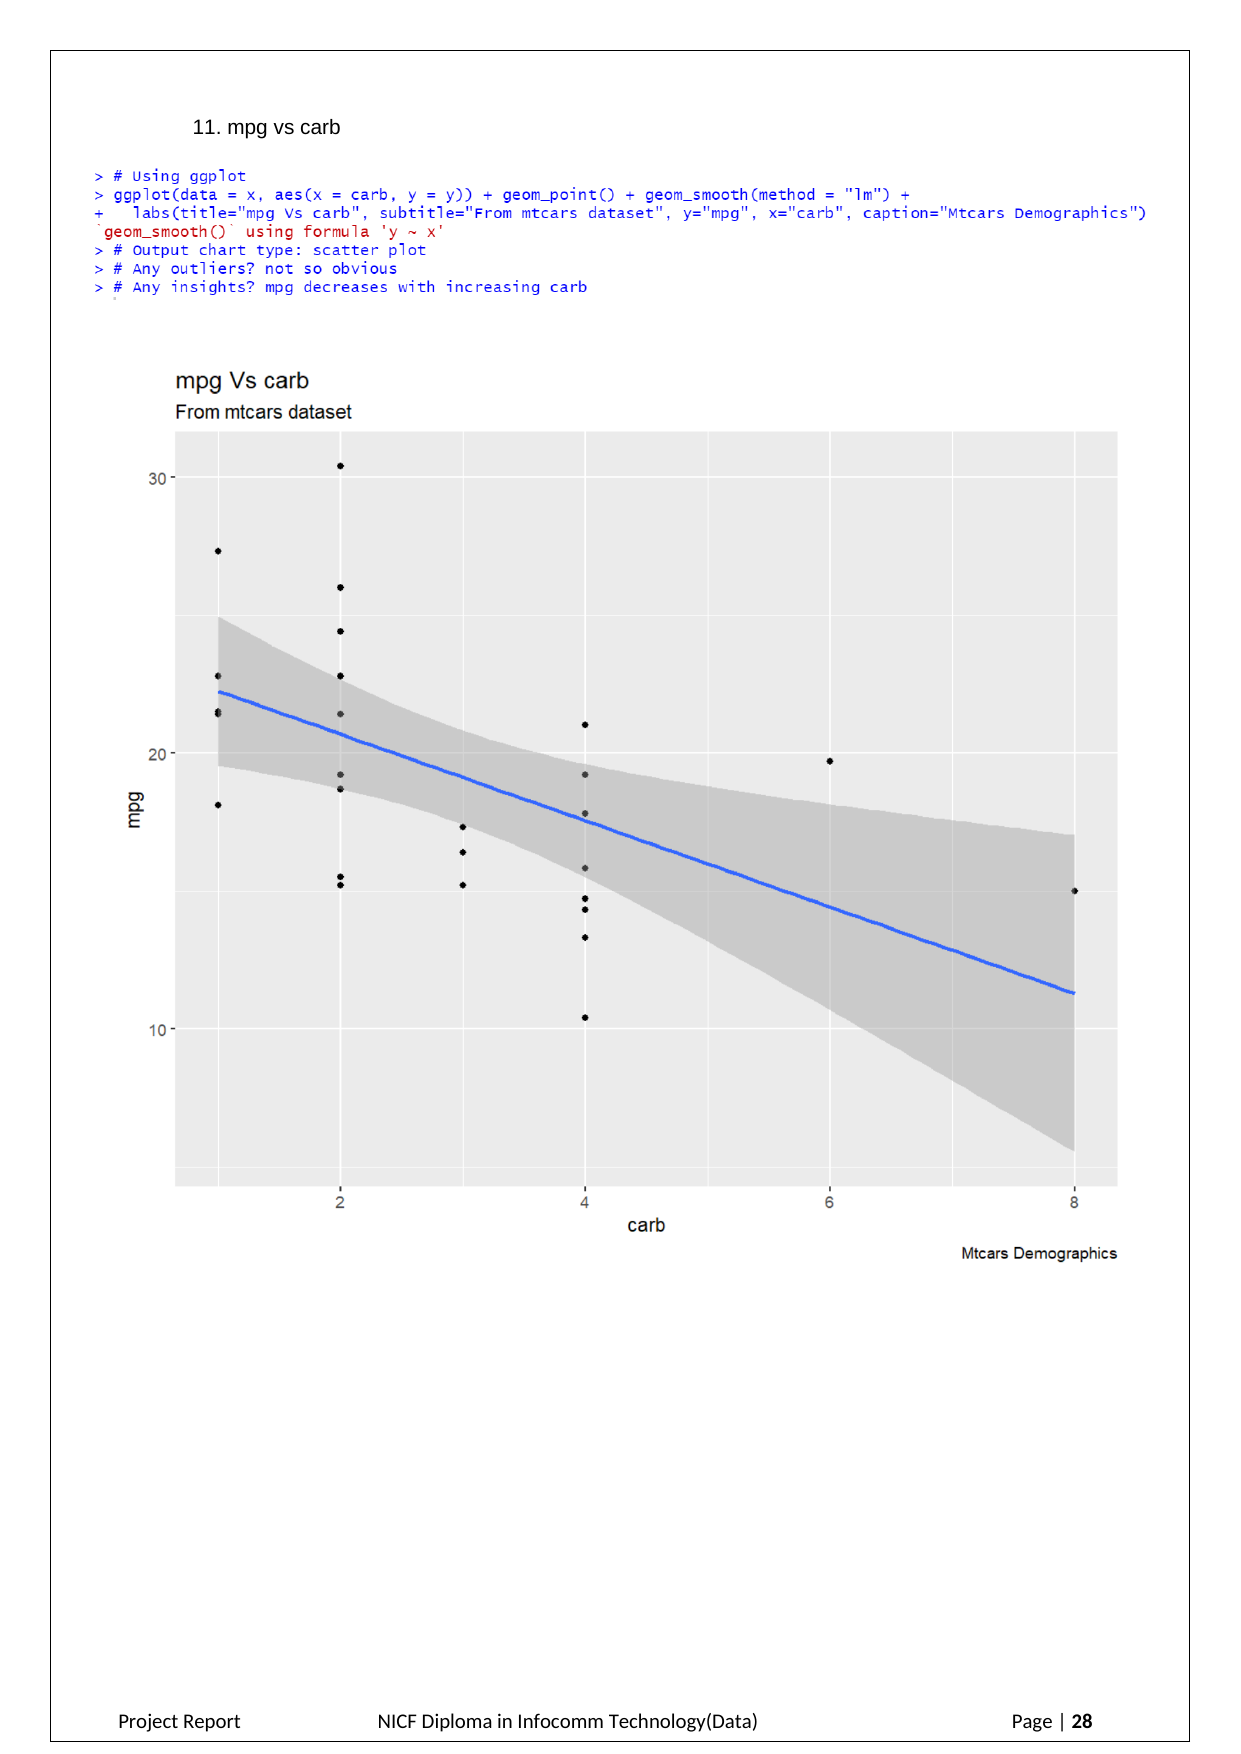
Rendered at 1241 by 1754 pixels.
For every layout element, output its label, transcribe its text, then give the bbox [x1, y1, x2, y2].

picture [88, 166, 1154, 300]
picture [118, 365, 1122, 1267]
subtitle 11. mpg vs carb [155, 89, 1122, 138]
